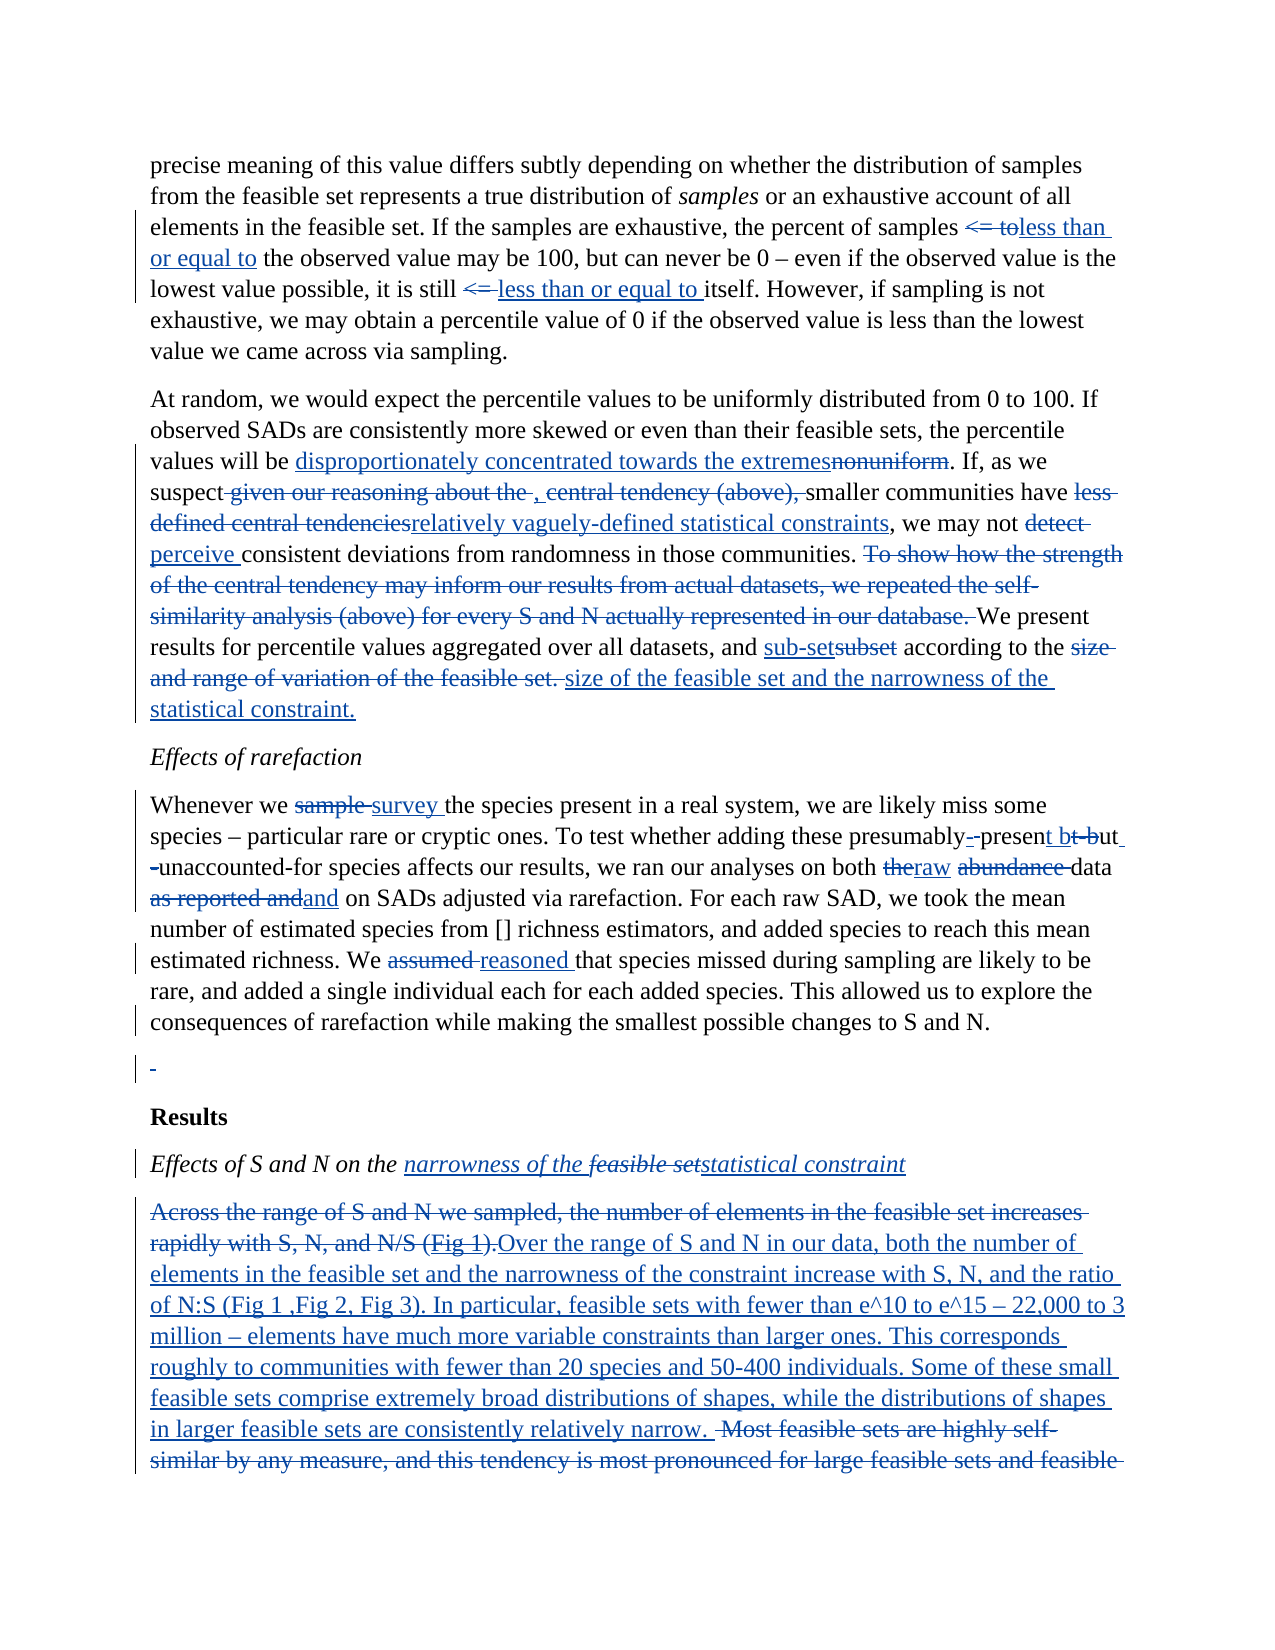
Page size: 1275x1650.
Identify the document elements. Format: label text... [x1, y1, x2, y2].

text Effects of rarefaction [150, 742, 1125, 771]
text Results [150, 1102, 1125, 1130]
text At random, we would expect the percentile values to be uniformly distributed from 0 to 100. If observed SADs are consistently more skewed or even than their feasible sets, the percentile values will be . If, as we suspectsmaller communities have , we may not consistent deviations from randomness in those communities. We present results for percentile values aggregated over all datasets, and according to the [150, 384, 1125, 723]
text Effects of S and N on the [150, 1149, 1125, 1178]
text Whenever we the species present in a real system, we are likely miss some species – particular rare or cryptic ones. To test whether adding these presumablypresenutunaccounted-for species affects our results, we ran our analyses on both data on SADs adjusted via rarefaction. For each raw SAD, we took the mean number of estimated species from [] richness estimators, and added species to reach this mean estimated richness. We that species missed during sampling are likely to be rare, and added a single individual each for each added species. This allowed us to explore the consequences of rarefaction while making the smallest possible changes to S and N. [150, 790, 1125, 1036]
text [150, 150, 1125, 365]
